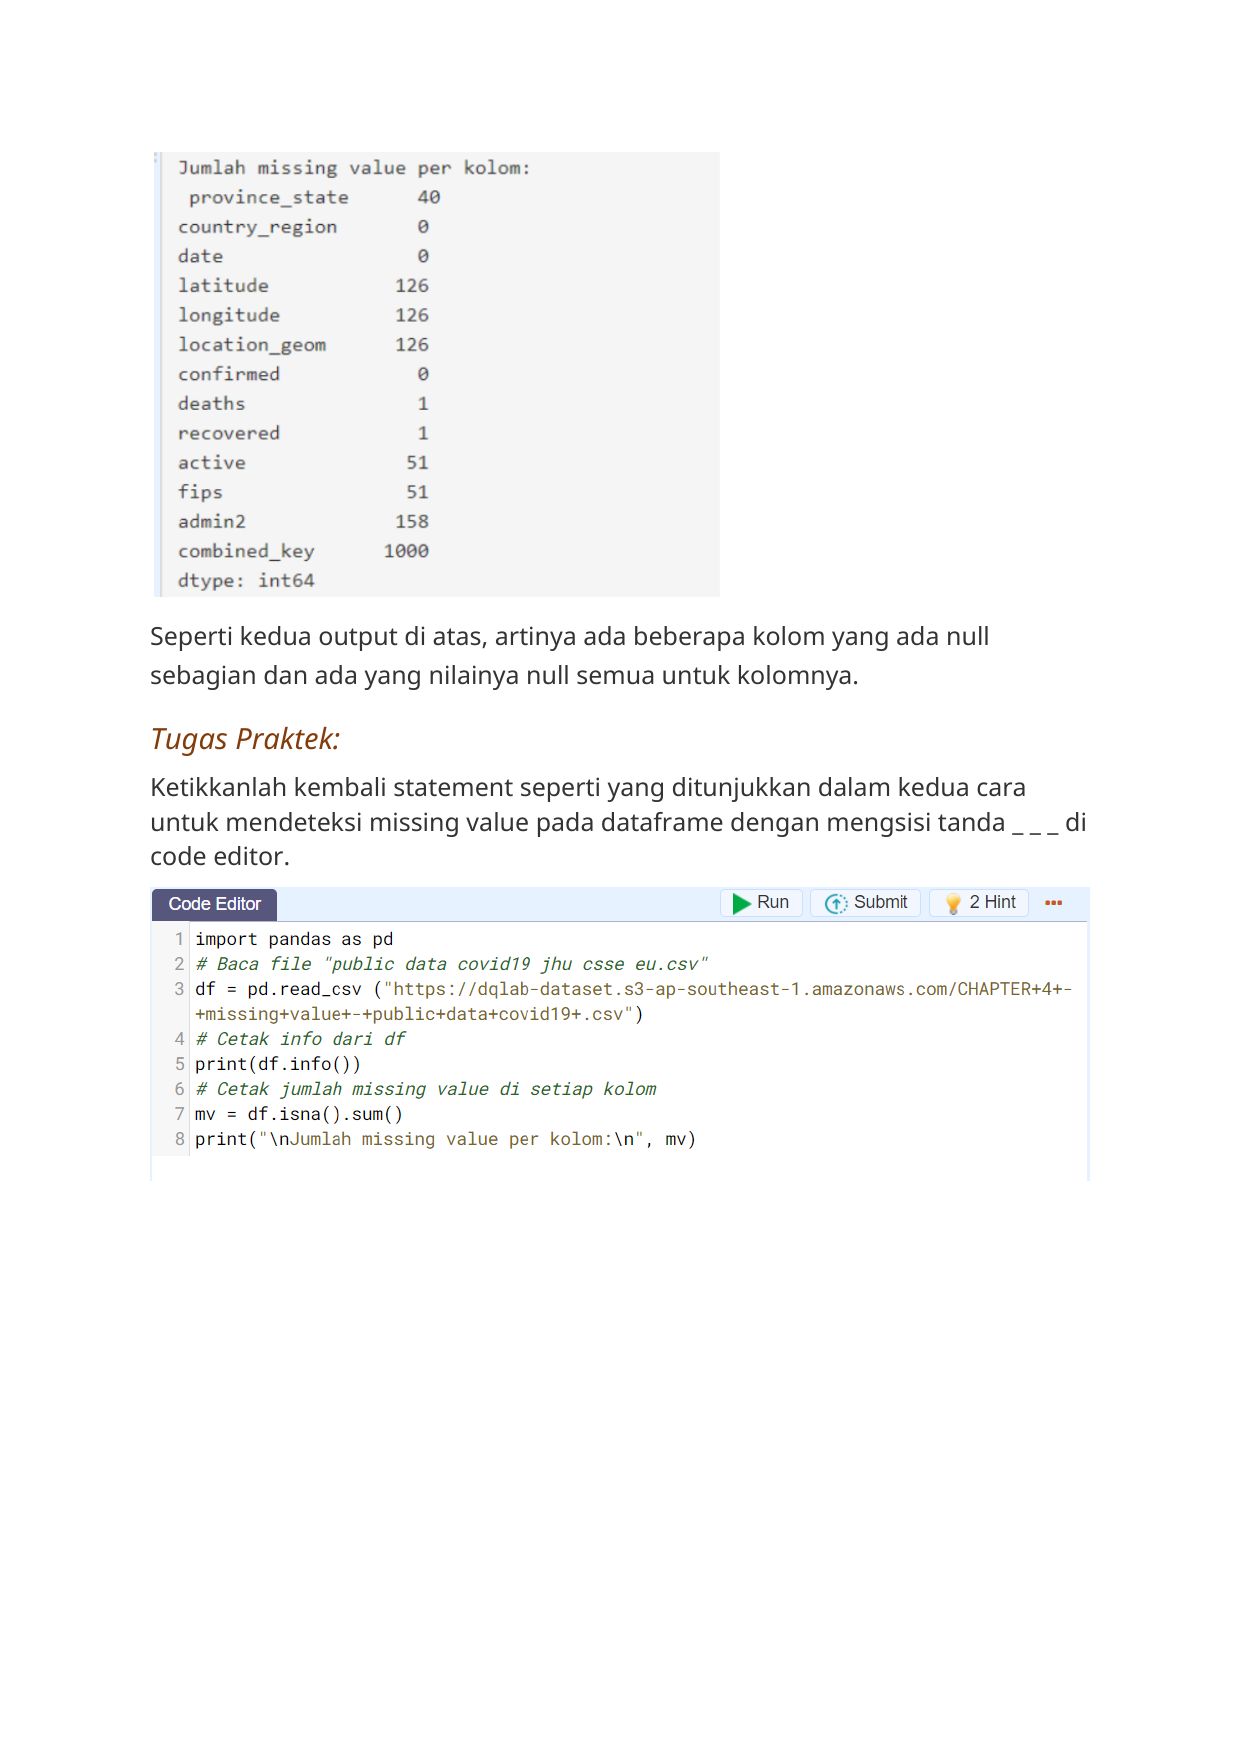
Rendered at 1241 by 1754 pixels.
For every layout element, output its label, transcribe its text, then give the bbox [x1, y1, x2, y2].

picture [150, 887, 1091, 1181]
text Seperti kedua output di atas, artinya ada beberapa kolom yang ada null sebagian dan ada yang nilainya null semua untuk kolomnya. [150, 619, 1090, 692]
text Ketikkanlah kembali statement seperti yang ditunjukkan dalam kedua cara untuk mendeteksi missing value pada dataframe dengan mengsisi tanda _ _ _ di code editor. [150, 770, 1090, 872]
picture [150, 150, 1062, 598]
subtitle Tugas Praktek: [150, 718, 1090, 758]
